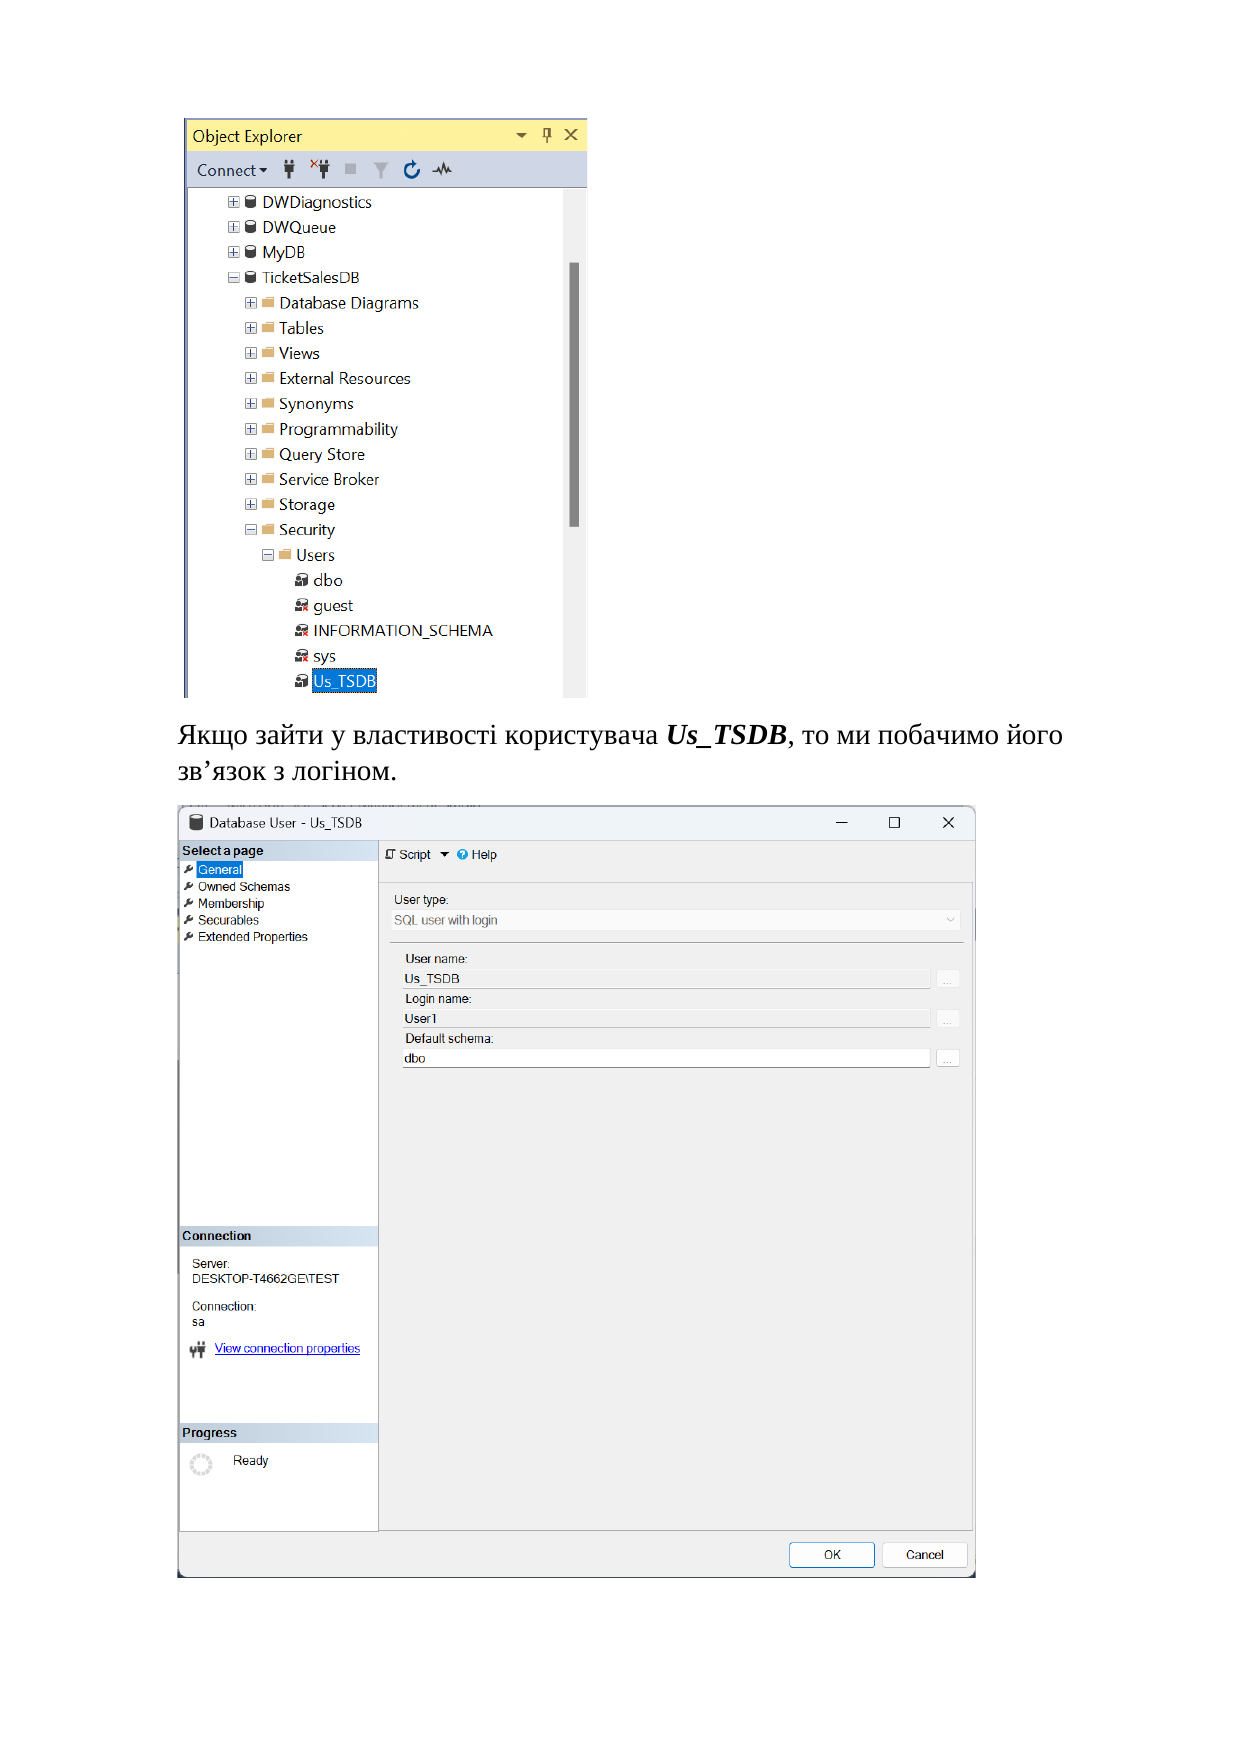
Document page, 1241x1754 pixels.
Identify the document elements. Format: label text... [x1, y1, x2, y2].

picture [184, 118, 588, 698]
picture [177, 805, 976, 1578]
text Якщо зайти у властивості користувача Us_TSDB, то ми побачимо його зв’язок з логіном. [177, 717, 1152, 787]
